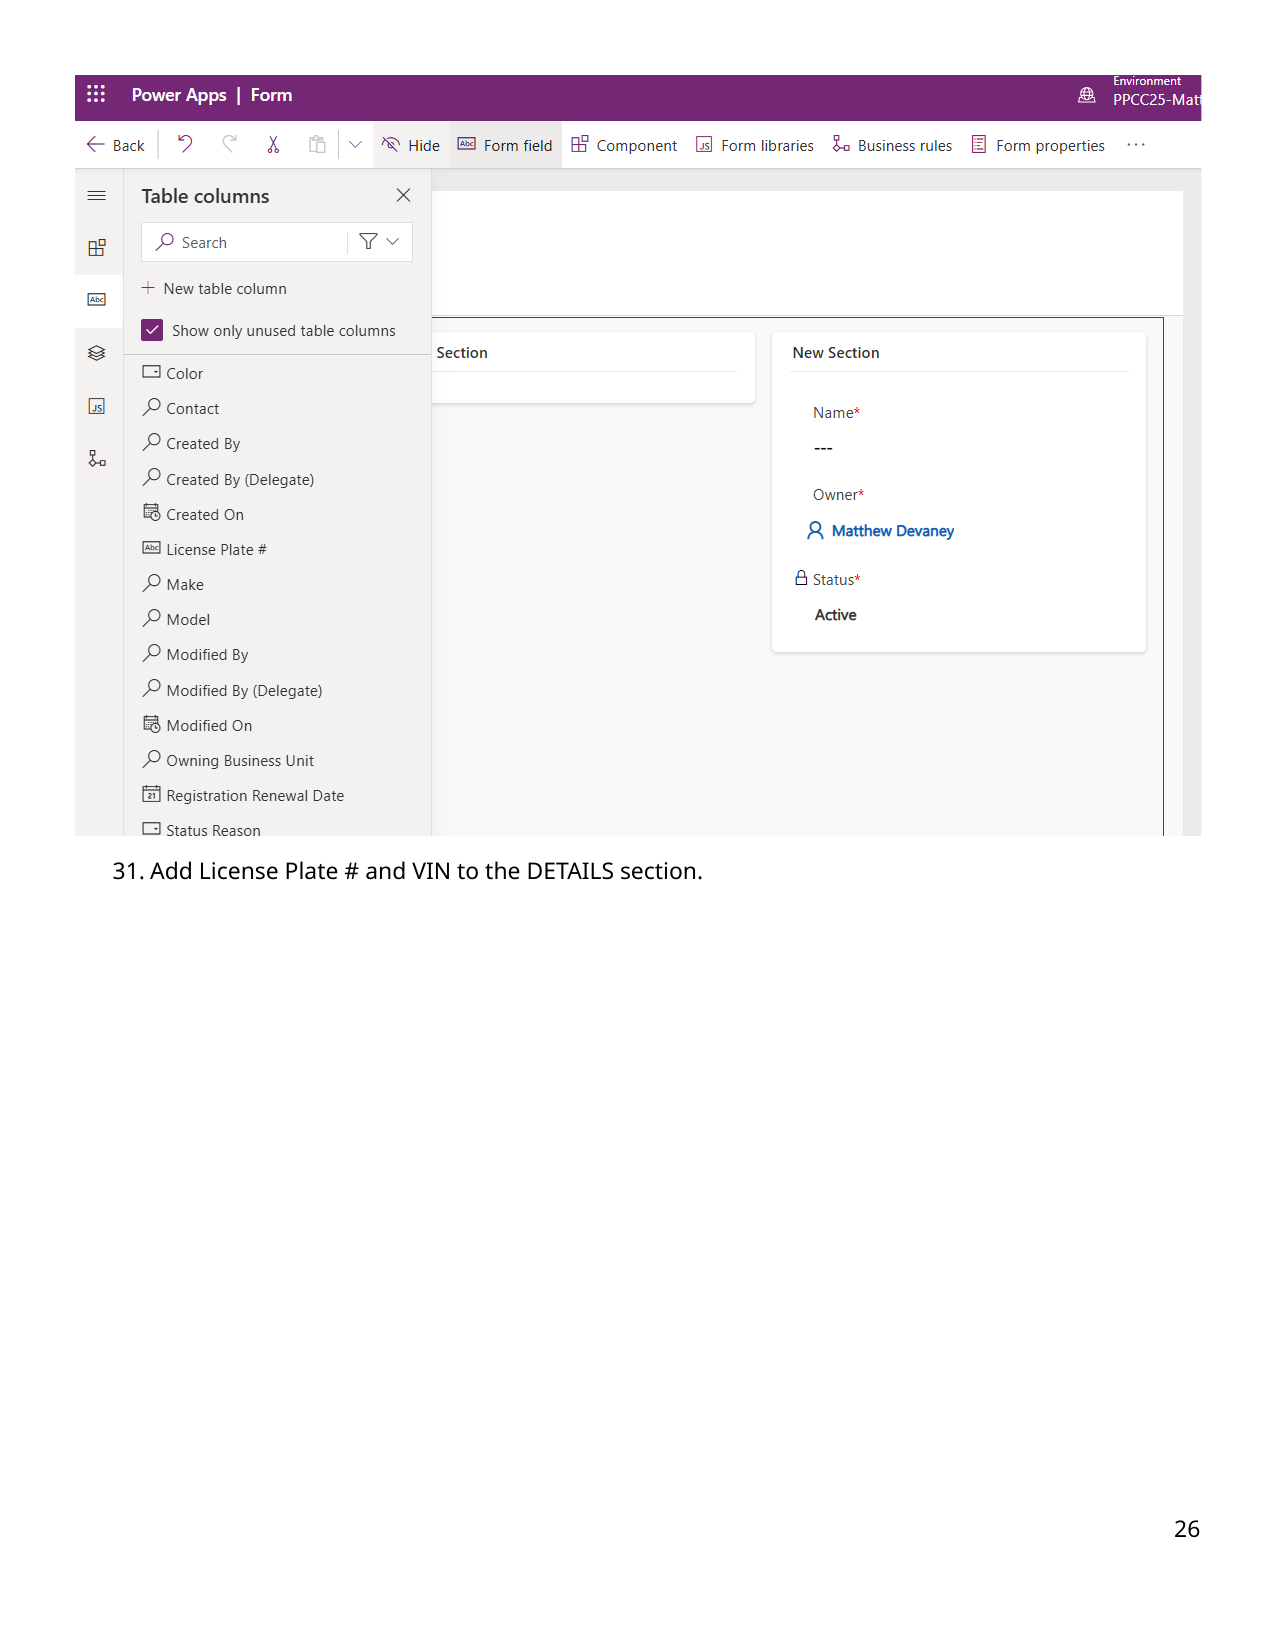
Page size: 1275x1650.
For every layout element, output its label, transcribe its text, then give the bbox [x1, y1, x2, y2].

picture [75, 75, 1202, 836]
list Add License Plate # and VIN to the DETAILS section. [112, 855, 1200, 886]
